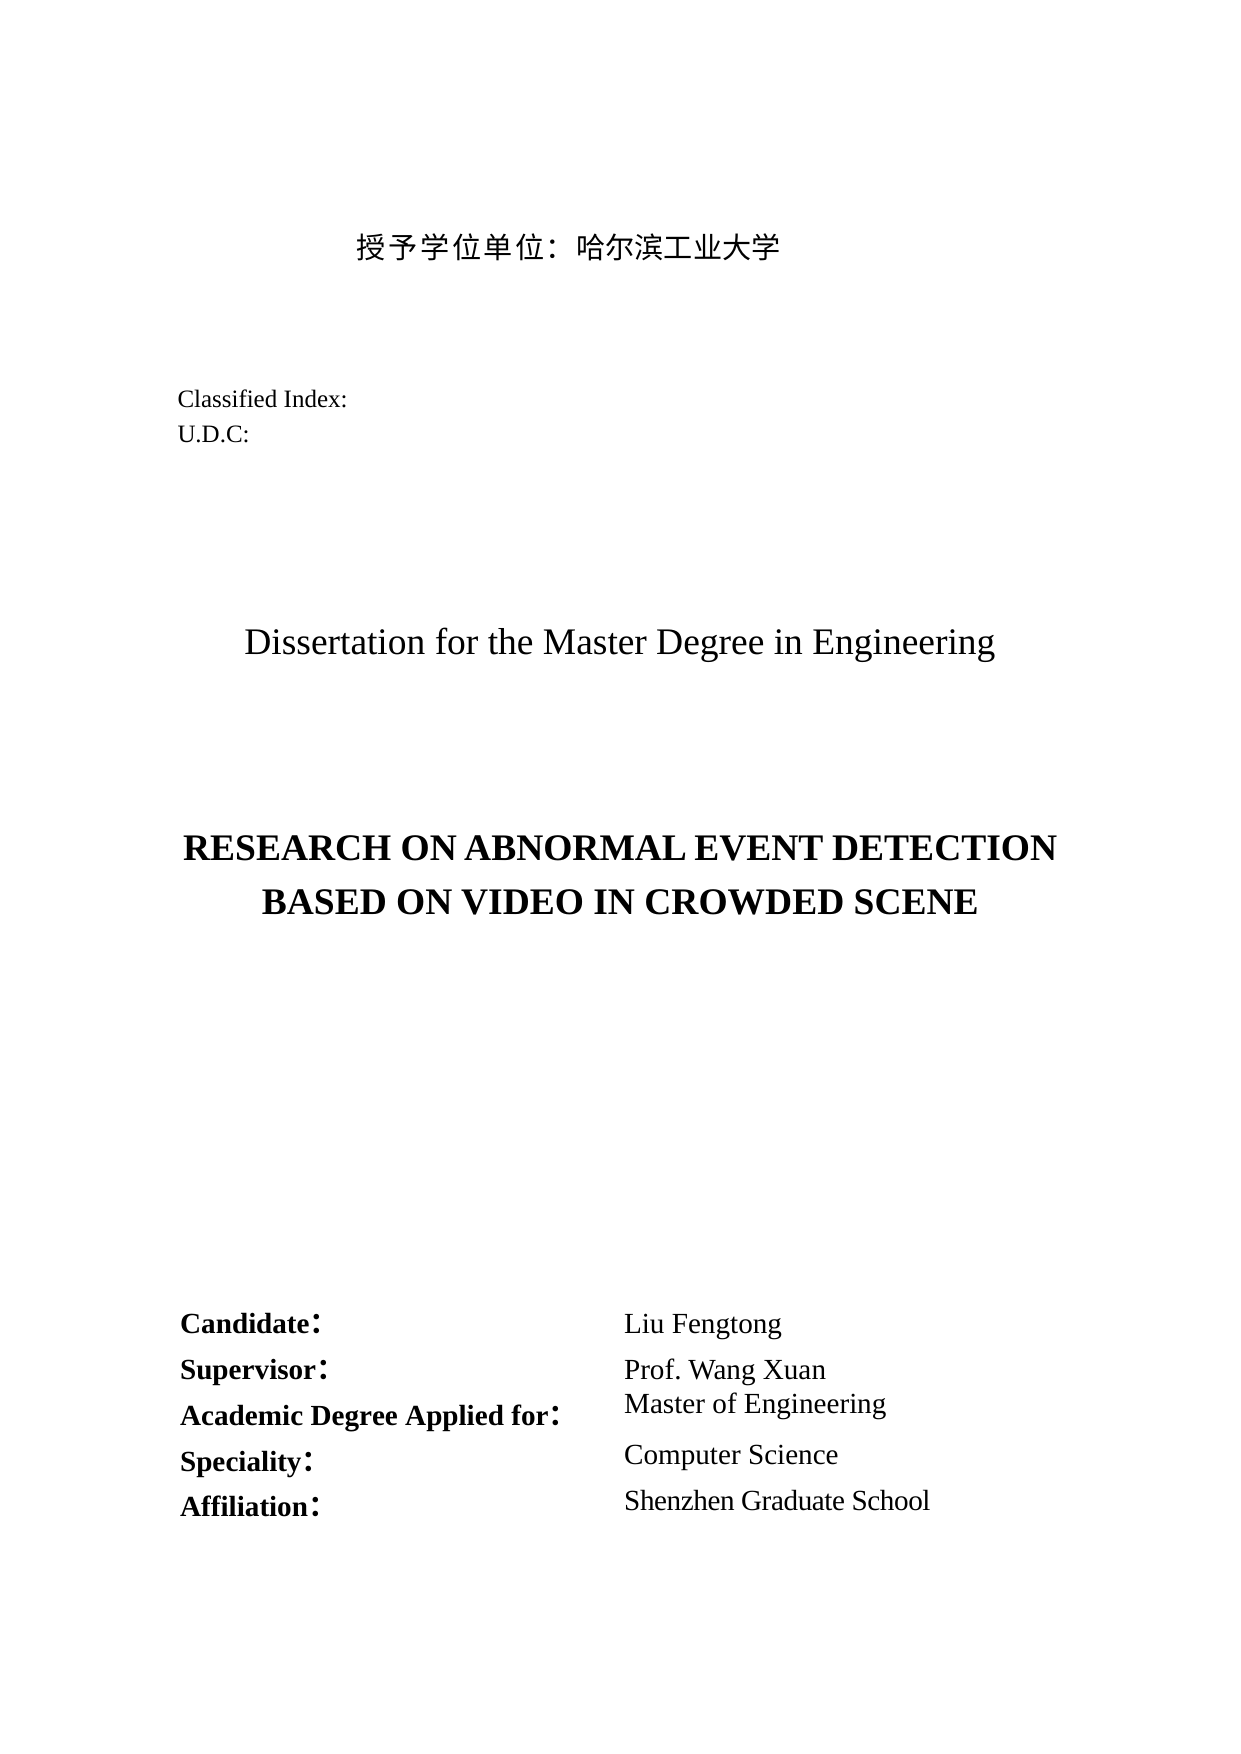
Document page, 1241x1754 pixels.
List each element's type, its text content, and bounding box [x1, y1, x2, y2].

table_cell Supervisor： [169, 1343, 613, 1388]
table_cell 哈尔滨工业大学 [576, 225, 883, 281]
text Dissertation for the Master Degree in Engineering [177, 620, 1063, 663]
table_cell Academic Degree Applied for： [169, 1389, 613, 1434]
table_header Liu Fengtong [613, 1297, 1072, 1343]
text Classified Index: [177, 384, 1063, 413]
text RESEARCH ON ABNORMAL EVENT DETECTION BASED ON VIDEO IN CROWDED SCENE [177, 825, 1063, 922]
table_cell Affiliation： [169, 1480, 613, 1526]
table_cell Speciality： [169, 1434, 613, 1480]
table_cell Prof. Wang Xuan [613, 1343, 1072, 1388]
table_cell Computer Science [613, 1434, 1072, 1480]
table_cell ： [545, 225, 576, 281]
table_cell 授予学位单位 [357, 225, 545, 281]
table_cell Shenzhen Graduate School [613, 1480, 1072, 1526]
table_cell Master of Engineering [613, 1389, 1072, 1434]
text U.D.C: [177, 419, 1063, 448]
table_header Candidate： [169, 1297, 613, 1343]
